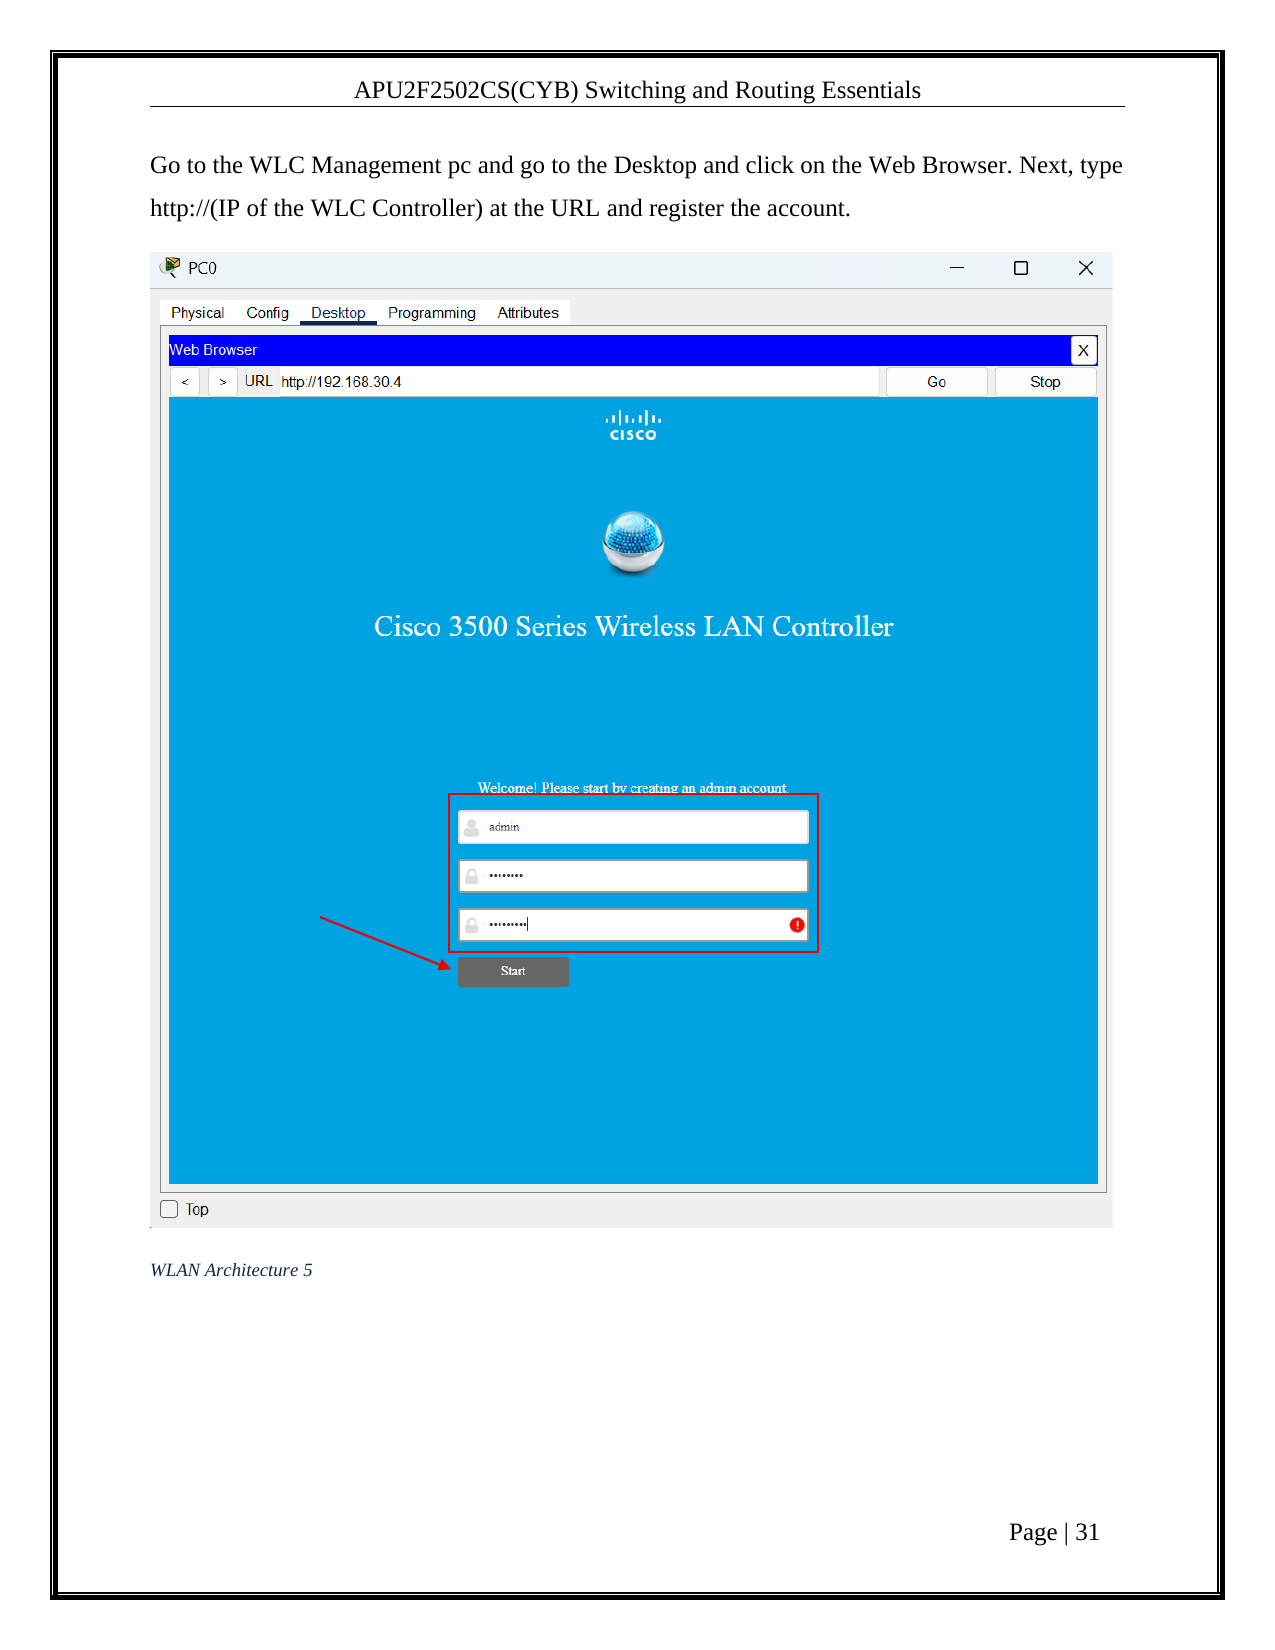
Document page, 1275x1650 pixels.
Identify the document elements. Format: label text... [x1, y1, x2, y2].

text Go to the WLC Management pc and go to the Desktop and click on the Web Browser. Next, type http://(IP of the WLC Controller) at the URL and register the account. [150, 150, 1125, 222]
text WLAN Architecture 5 [150, 1259, 1125, 1281]
picture [150, 252, 1113, 1228]
